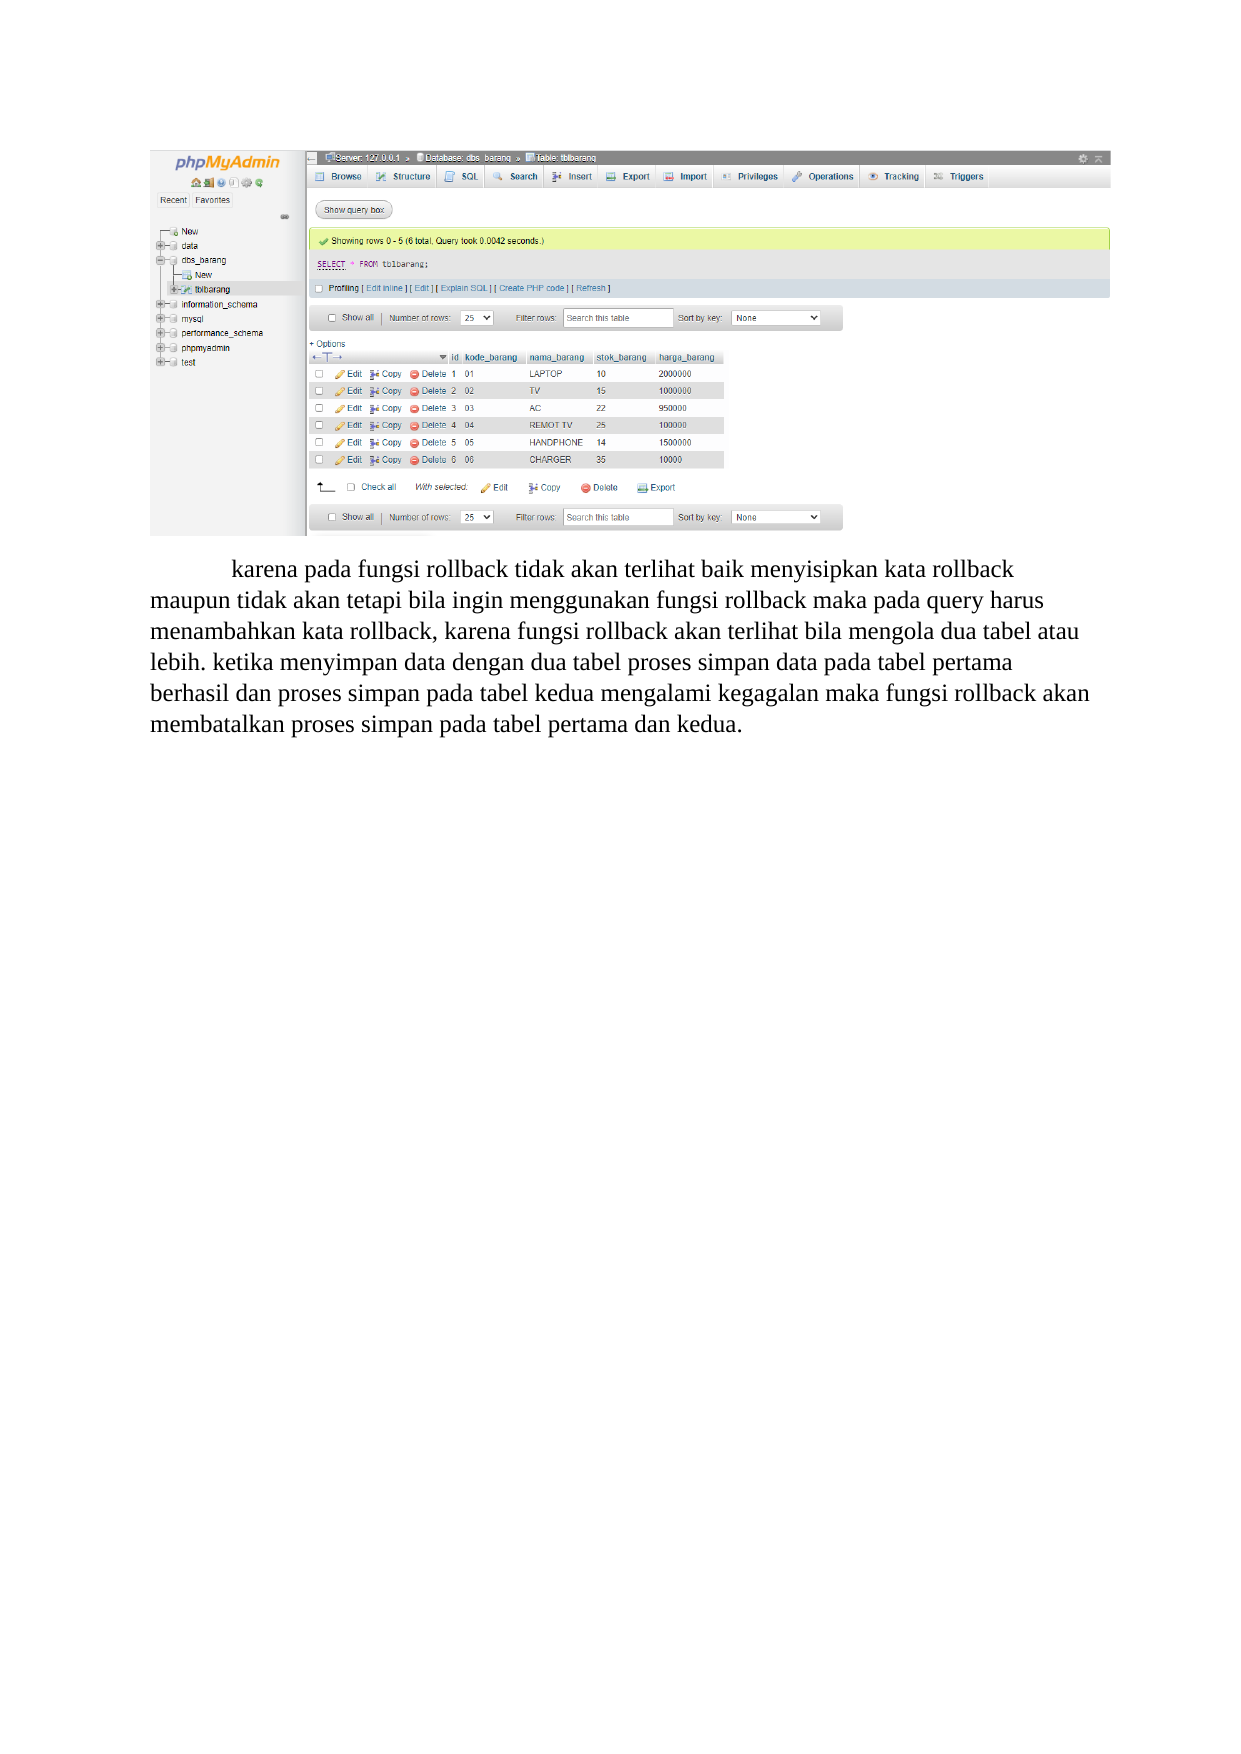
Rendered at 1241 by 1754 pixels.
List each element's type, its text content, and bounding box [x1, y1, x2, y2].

picture [150, 150, 1111, 536]
text karena pada fungsi rollback tidak akan terlihat baik menyisipkan kata rollback maupun tidak akan tetapi bila ingin menggunakan fungsi rollback maka pada query harus menambahkan kata rollback, karena fungsi rollback akan terlihat bila mengola dua tabel atau lebih. ketika menyimpan data dengan dua tabel proses simpan data pada tabel pertama berhasil dan proses simpan pada tabel kedua mengalami kegagalan maka fungsi rollback akan membatalkan proses simpan pada tabel pertama dan kedua. [150, 554, 1090, 738]
